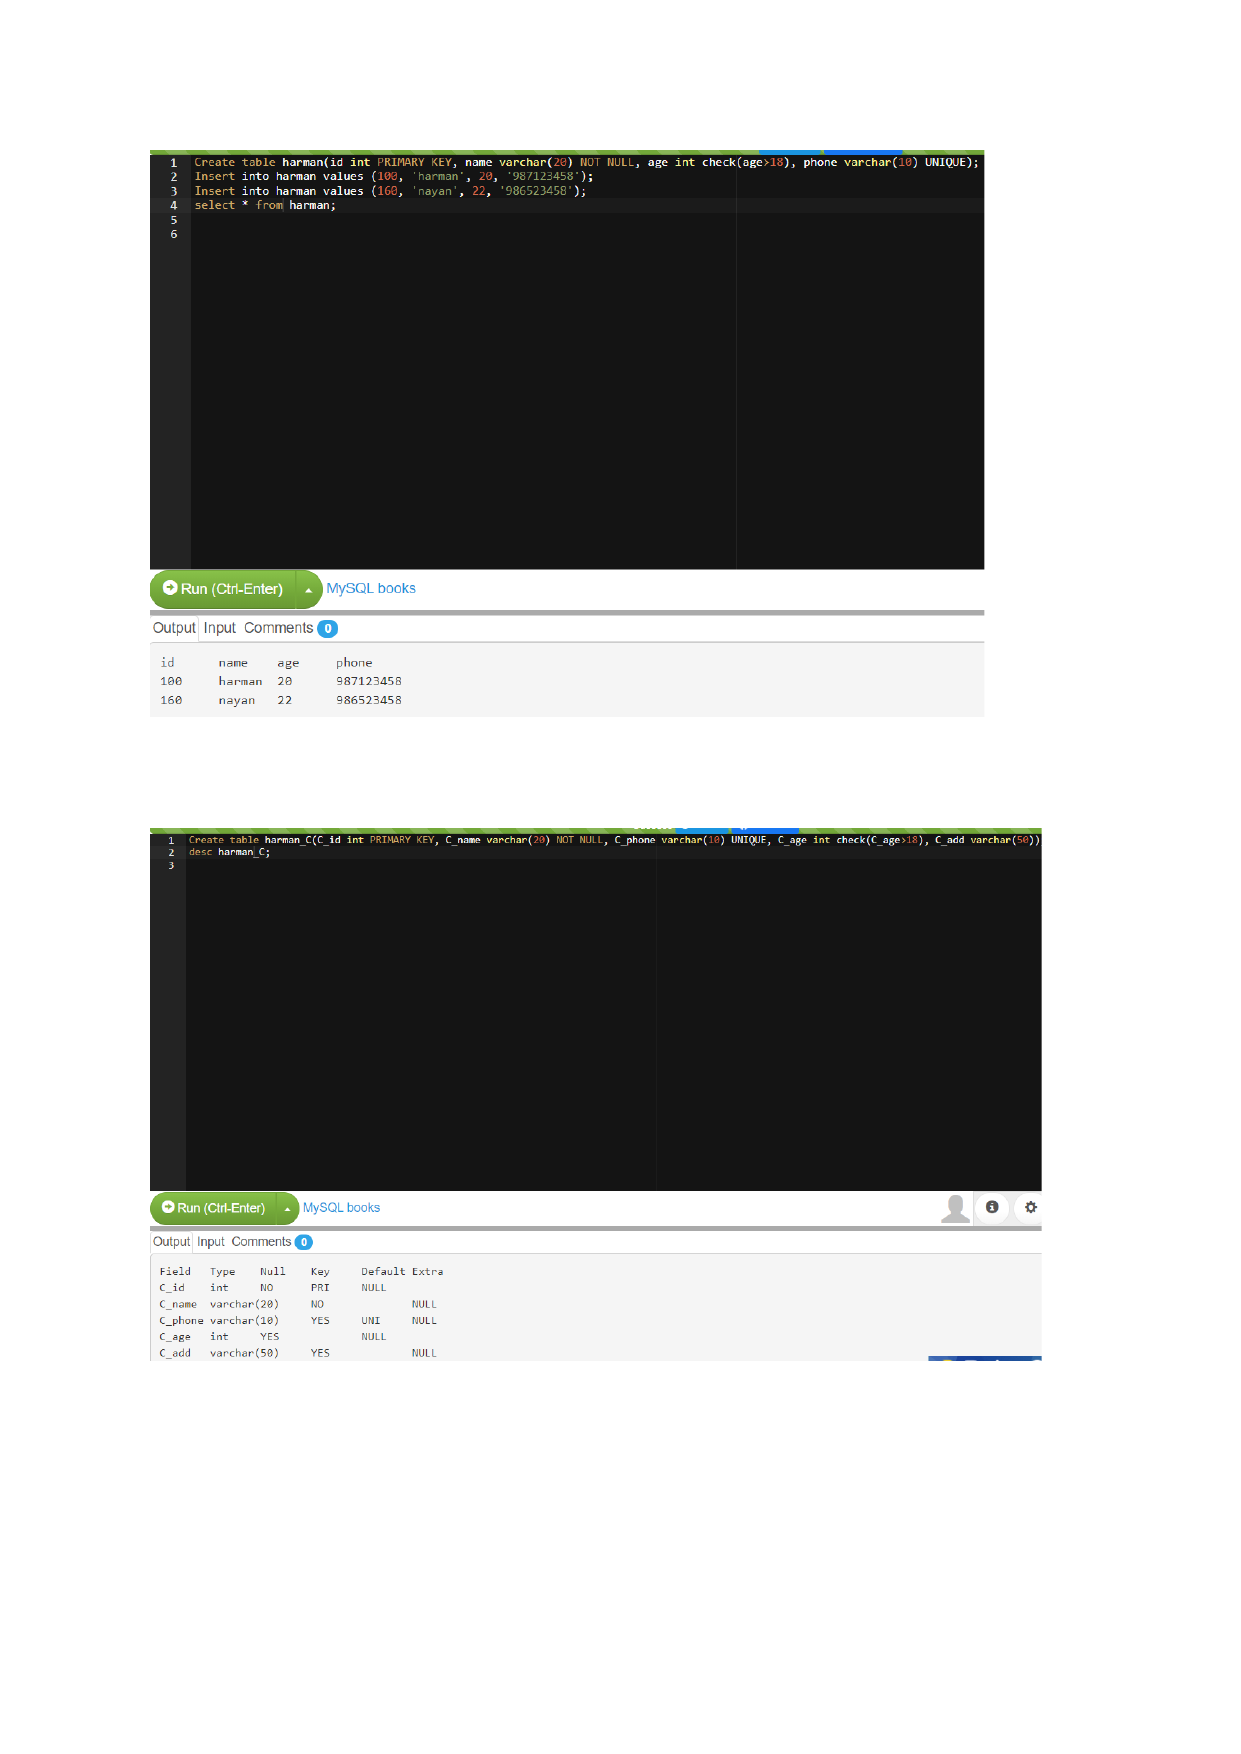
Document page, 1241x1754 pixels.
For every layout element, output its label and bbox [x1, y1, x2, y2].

picture [150, 150, 985, 717]
picture [150, 828, 1042, 1361]
